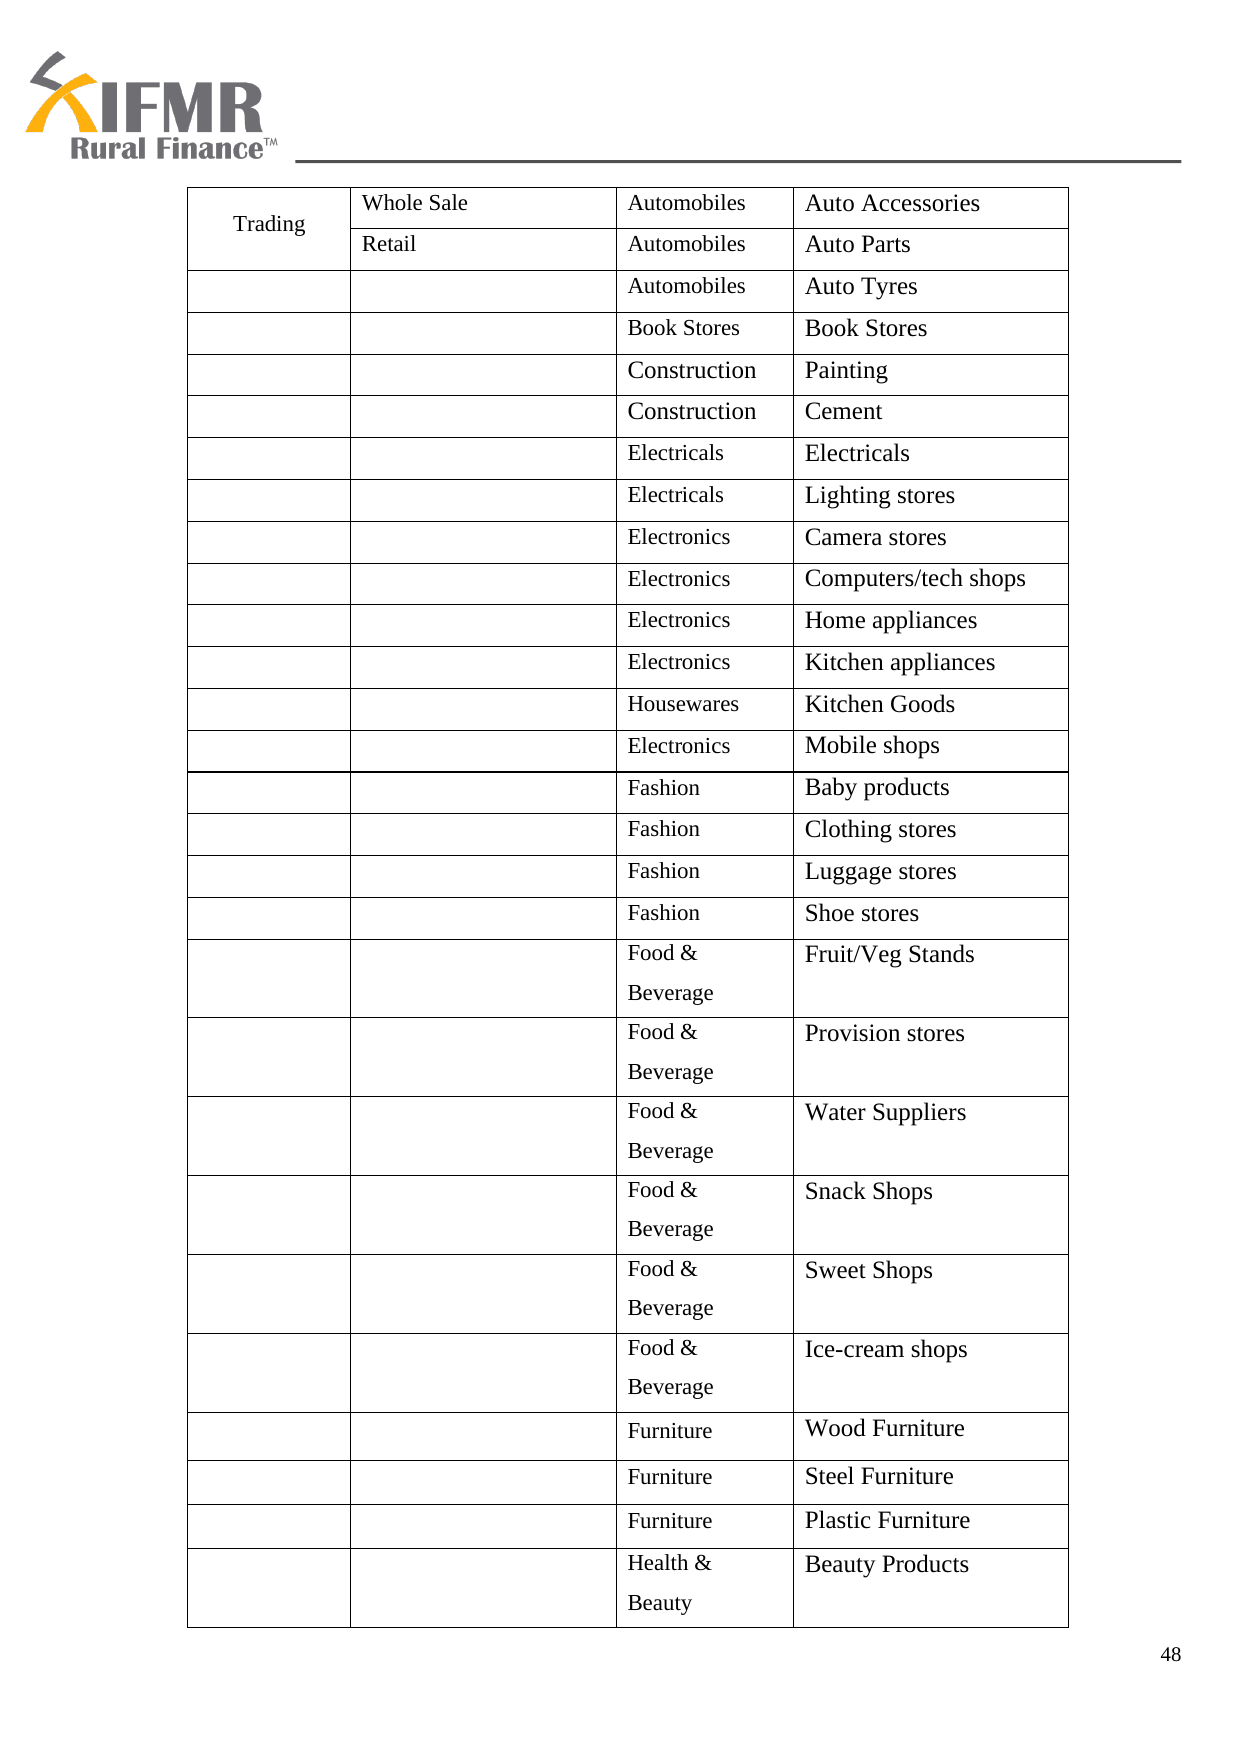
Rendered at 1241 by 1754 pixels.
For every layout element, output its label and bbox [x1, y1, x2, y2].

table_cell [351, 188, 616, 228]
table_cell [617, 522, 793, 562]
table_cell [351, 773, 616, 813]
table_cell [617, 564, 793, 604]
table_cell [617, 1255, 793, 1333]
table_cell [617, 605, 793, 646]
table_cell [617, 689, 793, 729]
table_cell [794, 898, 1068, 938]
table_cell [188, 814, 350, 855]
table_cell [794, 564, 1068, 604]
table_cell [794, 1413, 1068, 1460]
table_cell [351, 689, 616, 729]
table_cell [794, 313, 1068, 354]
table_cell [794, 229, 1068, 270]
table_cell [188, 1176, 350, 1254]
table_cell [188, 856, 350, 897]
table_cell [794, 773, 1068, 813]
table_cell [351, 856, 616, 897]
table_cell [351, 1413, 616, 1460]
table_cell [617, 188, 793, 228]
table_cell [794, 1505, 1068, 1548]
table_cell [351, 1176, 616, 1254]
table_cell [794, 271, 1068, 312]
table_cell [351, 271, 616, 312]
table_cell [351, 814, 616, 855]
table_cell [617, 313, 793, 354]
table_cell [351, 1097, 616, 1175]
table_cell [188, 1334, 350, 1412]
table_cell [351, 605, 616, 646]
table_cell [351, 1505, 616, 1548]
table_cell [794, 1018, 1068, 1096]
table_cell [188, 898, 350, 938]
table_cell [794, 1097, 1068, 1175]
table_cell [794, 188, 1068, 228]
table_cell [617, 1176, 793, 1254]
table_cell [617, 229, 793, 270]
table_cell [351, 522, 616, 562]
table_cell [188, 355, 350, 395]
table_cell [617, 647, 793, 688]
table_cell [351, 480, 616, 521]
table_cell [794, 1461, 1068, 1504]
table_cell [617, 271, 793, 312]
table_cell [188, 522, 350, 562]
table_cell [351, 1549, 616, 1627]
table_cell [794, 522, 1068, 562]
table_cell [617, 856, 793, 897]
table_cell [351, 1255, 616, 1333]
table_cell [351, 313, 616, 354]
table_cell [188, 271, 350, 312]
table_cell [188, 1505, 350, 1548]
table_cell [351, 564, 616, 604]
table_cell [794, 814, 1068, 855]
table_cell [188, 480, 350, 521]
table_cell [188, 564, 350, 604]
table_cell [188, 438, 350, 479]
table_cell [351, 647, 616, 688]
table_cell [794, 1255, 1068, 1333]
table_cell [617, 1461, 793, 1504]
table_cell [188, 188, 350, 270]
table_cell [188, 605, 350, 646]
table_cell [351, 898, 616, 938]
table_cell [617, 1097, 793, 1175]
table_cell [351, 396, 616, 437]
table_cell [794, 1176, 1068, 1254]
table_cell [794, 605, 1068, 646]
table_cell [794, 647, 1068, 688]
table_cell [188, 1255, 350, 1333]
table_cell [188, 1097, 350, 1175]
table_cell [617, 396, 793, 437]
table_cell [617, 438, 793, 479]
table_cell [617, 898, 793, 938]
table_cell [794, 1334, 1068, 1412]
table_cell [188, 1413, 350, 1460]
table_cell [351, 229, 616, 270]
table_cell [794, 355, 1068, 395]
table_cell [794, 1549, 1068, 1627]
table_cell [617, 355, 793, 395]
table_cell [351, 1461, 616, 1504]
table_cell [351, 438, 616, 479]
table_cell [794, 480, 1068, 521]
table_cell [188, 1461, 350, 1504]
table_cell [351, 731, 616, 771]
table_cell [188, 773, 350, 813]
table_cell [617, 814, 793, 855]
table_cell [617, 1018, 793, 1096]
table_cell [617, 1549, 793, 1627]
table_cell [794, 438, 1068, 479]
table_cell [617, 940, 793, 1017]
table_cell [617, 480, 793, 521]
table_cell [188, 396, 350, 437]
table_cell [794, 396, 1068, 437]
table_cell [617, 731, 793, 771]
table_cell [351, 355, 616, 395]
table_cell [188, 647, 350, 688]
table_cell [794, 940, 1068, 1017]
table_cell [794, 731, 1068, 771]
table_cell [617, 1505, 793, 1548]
picture [18, 45, 284, 166]
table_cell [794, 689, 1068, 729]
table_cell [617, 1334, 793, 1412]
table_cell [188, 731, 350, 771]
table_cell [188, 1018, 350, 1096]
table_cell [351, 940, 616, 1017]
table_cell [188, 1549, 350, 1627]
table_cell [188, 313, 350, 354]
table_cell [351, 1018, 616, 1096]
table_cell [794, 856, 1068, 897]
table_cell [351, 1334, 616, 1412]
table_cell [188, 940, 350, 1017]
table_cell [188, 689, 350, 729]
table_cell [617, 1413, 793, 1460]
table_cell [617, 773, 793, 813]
